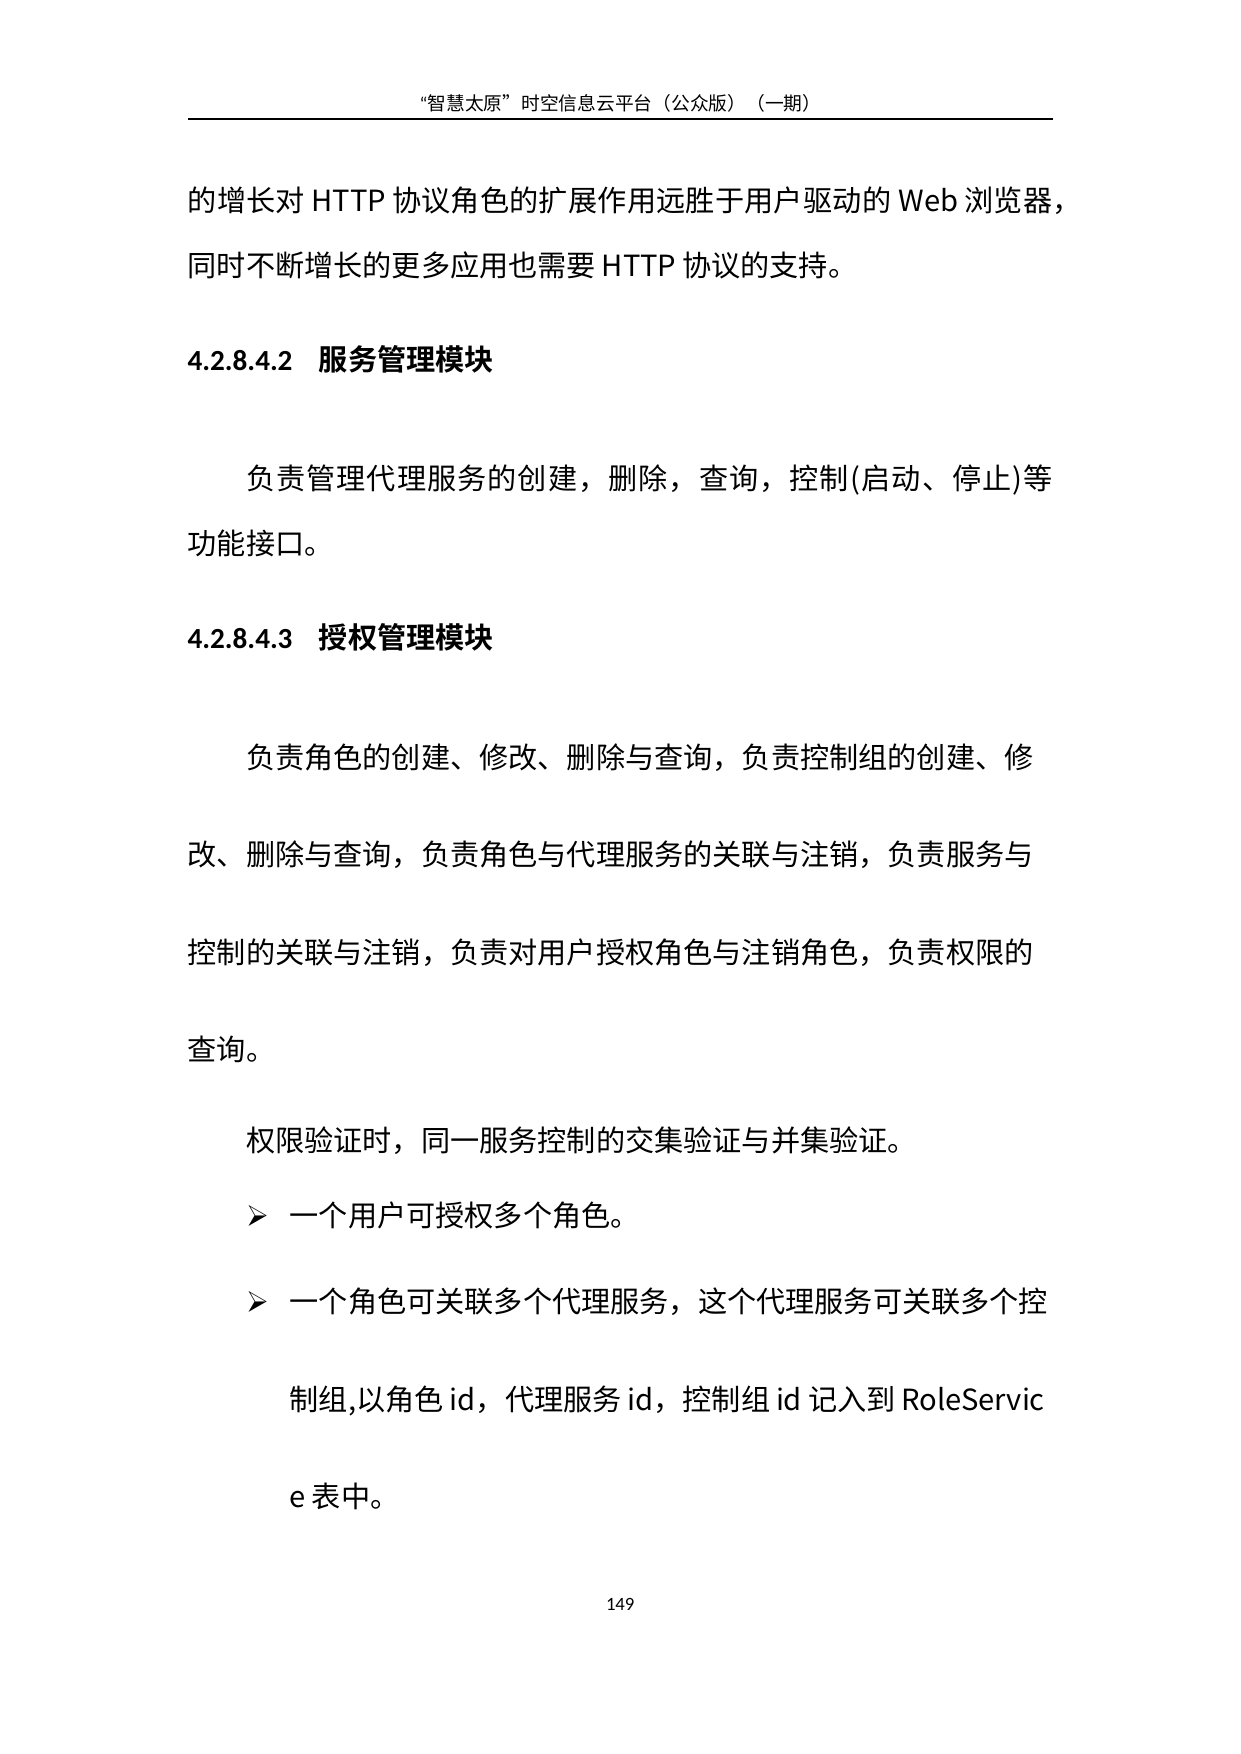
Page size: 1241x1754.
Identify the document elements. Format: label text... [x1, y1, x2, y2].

text 负责管理代理服务的创建，删除，查询，控制(启动、停止)等功能接口。 [187, 444, 1053, 574]
subtitle 授权管理模块 [187, 604, 1053, 669]
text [187, 166, 1053, 296]
list 一个用户可授权多个角色。 [246, 1181, 1053, 1246]
text 负责角色的创建、修改、删除与查询，负责控制组的创建、修改、删除与查询，负责角色与代理服务的关联与注销，负责服务与控制的关联与注销，负责对用户授权角色与注销角色，负责权限的查询。 [187, 723, 1053, 1081]
text 权限验证时，同一服务控制的交集验证与并集验证。 [187, 1118, 1053, 1160]
subtitle 服务管理模块 [187, 325, 1053, 390]
list 一个角色可关联多个代理服务，这个代理服务可关联多个控制组,以角色id，代理服务id，控制组id记入到RoleService表中。 [246, 1267, 1053, 1527]
